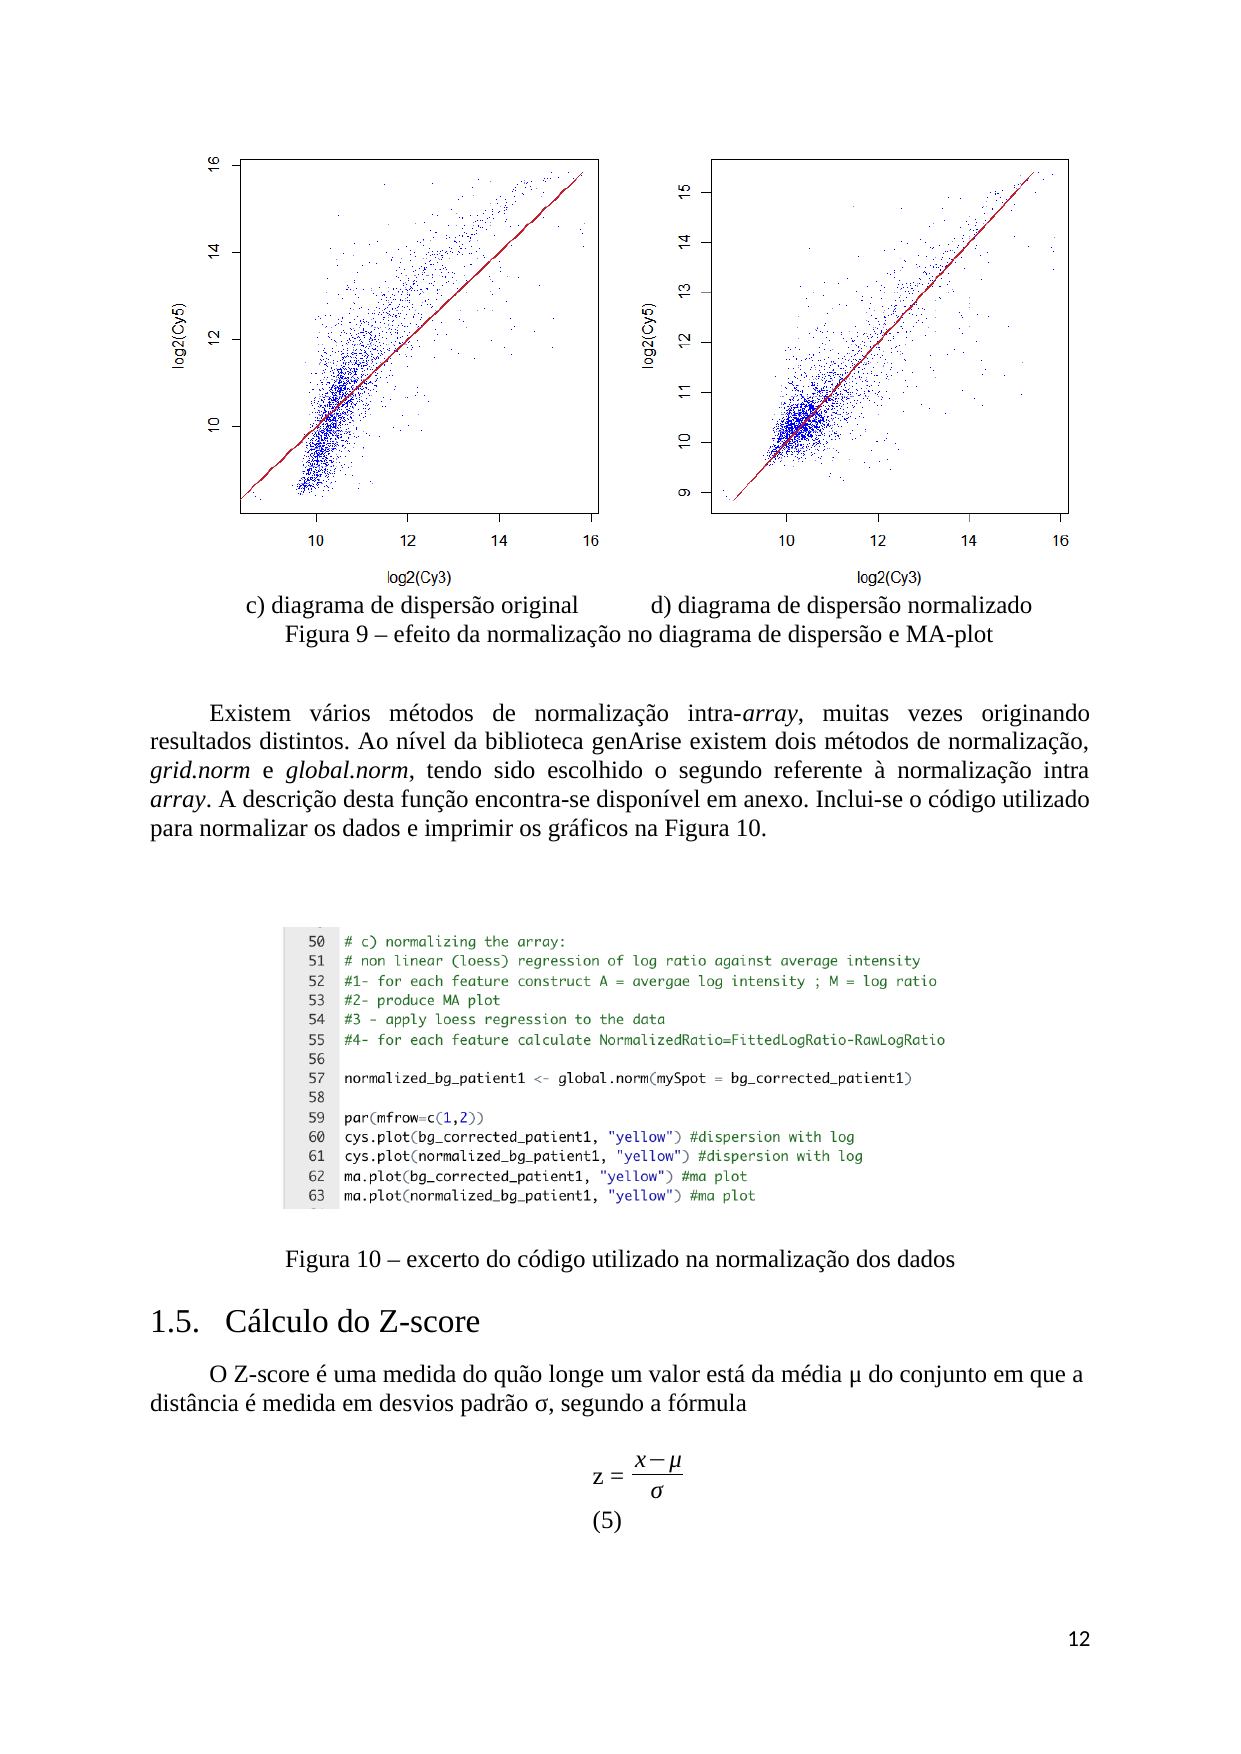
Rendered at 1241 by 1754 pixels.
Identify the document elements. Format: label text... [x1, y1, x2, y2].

text O Z-score é uma medida do quão longe um valor está da média μ do conjunto em que a distância é medida em desvios padrão σ, segundo a fórmula [150, 1359, 1090, 1417]
text Figura 9 – efeito da normalização no diagrama de dispersão e MA-plot [187, 619, 1090, 648]
picture [166, 150, 1074, 591]
text z = (5) [519, 1446, 1090, 1533]
text Existem vários métodos de normalização intra-array, muitas vezes originando resultados distintos. Ao nível da biblioteca genArise existem dois métodos de normalização, grid.norm e global.norm, tendo sido escolhido o segundo referente à normalização intra array. A descrição desta função encontra-se disponível em anexo. Inclui-se o código utilizado para normalizar os dados e imprimir os gráficos na Figura 10. [150, 698, 1090, 841]
text Figura 10 – excerto do código utilizado na normalização dos dados [150, 1244, 1090, 1273]
text c) diagrama de dispersão original d) diagrama de dispersão normalizado [187, 591, 1090, 619]
list Cálculo do Z-score [150, 1301, 1090, 1340]
picture [282, 927, 1000, 1209]
